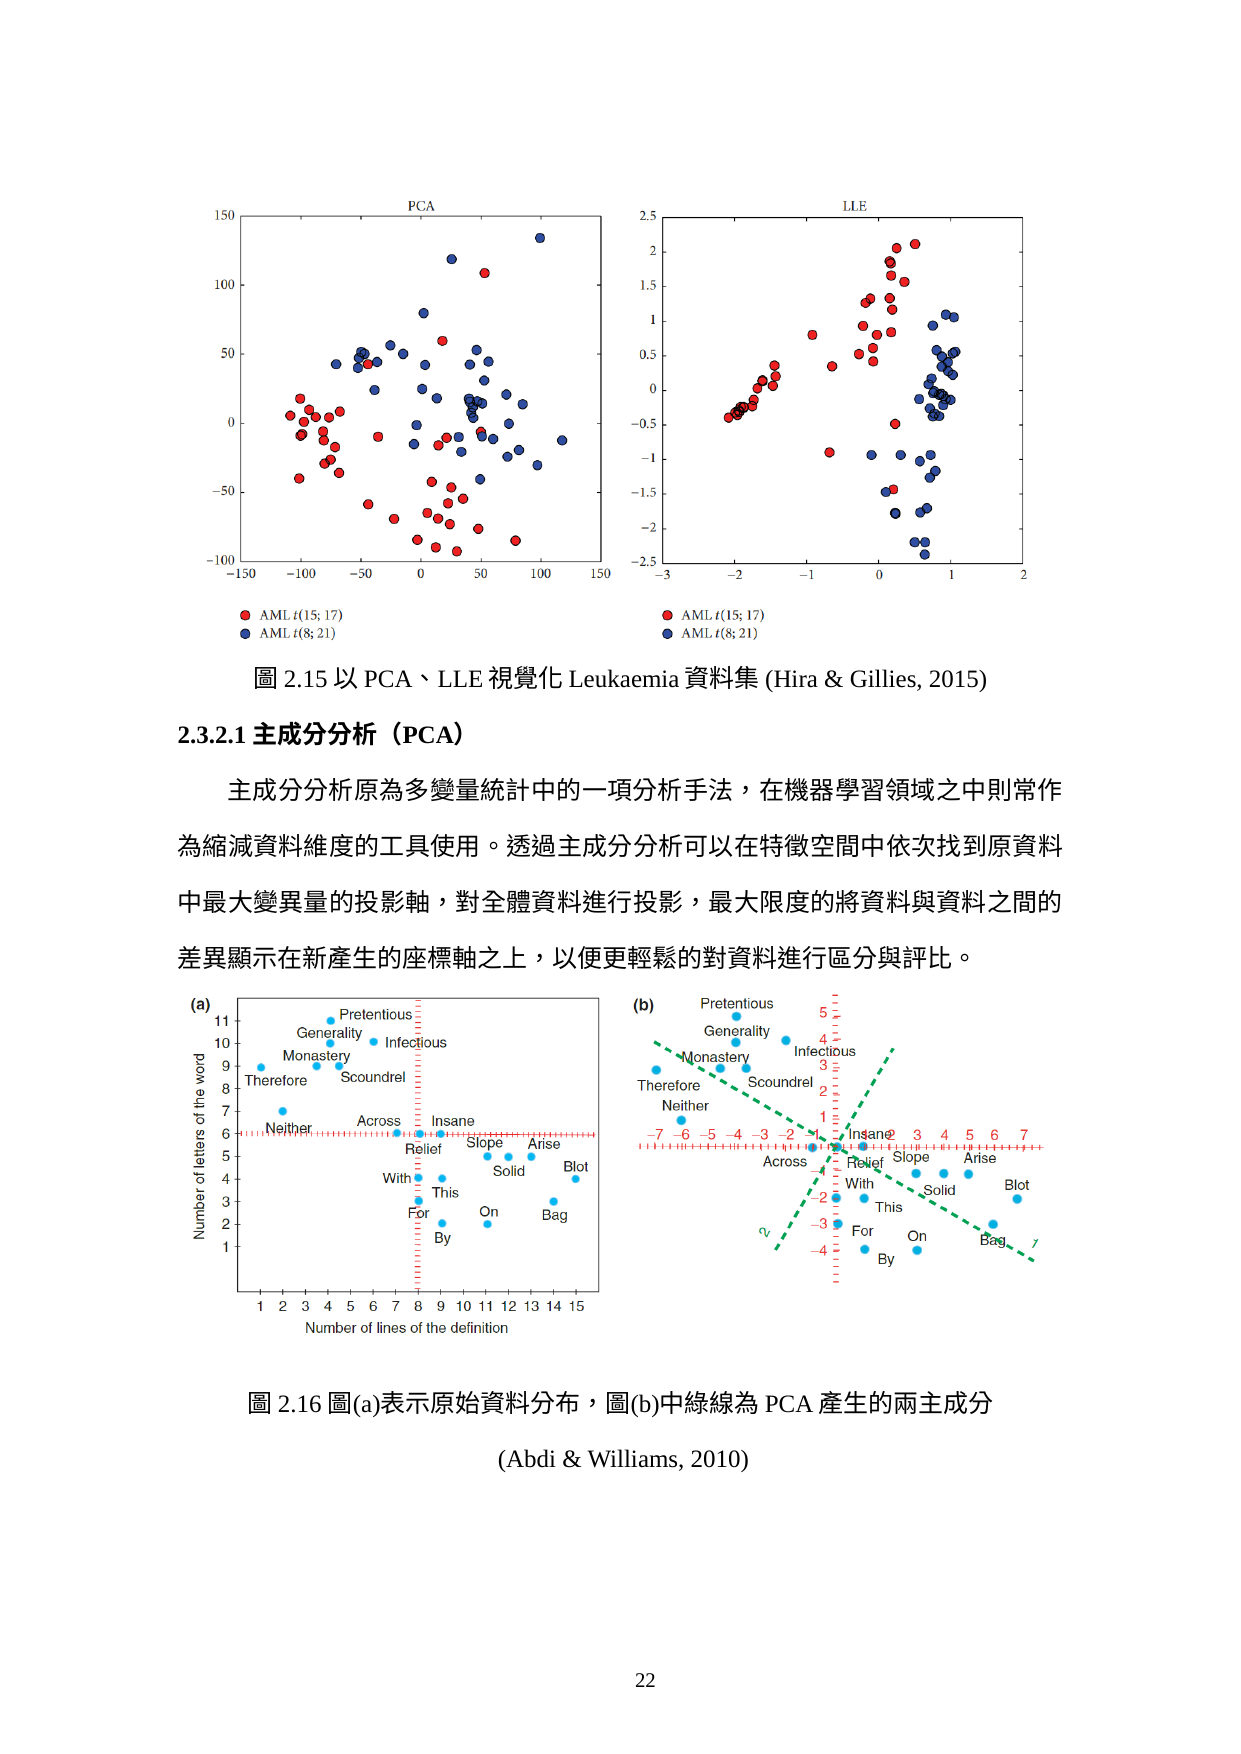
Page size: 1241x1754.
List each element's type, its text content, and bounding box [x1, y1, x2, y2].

subtitle 主成分分析（PCA） [177, 714, 1063, 751]
picture [188, 993, 602, 1337]
picture [206, 193, 1034, 643]
picture [630, 993, 1045, 1286]
table_header [620, 994, 1062, 1383]
text 主成分分析原為多變量統計中的一項分析手法，在機器學習領域之中則常作為縮減資料維度的工具使用。透過主成分分析可以在特徵空間中依次找到原資料中最大變異量的投影軸，對全體資料進行投影，最大限度的將資料與資料之間的差異顯示在新產生的座標軸之上，以便更輕鬆的對資料進行區分與評比。 [177, 769, 1063, 976]
table_header [177, 994, 619, 1383]
